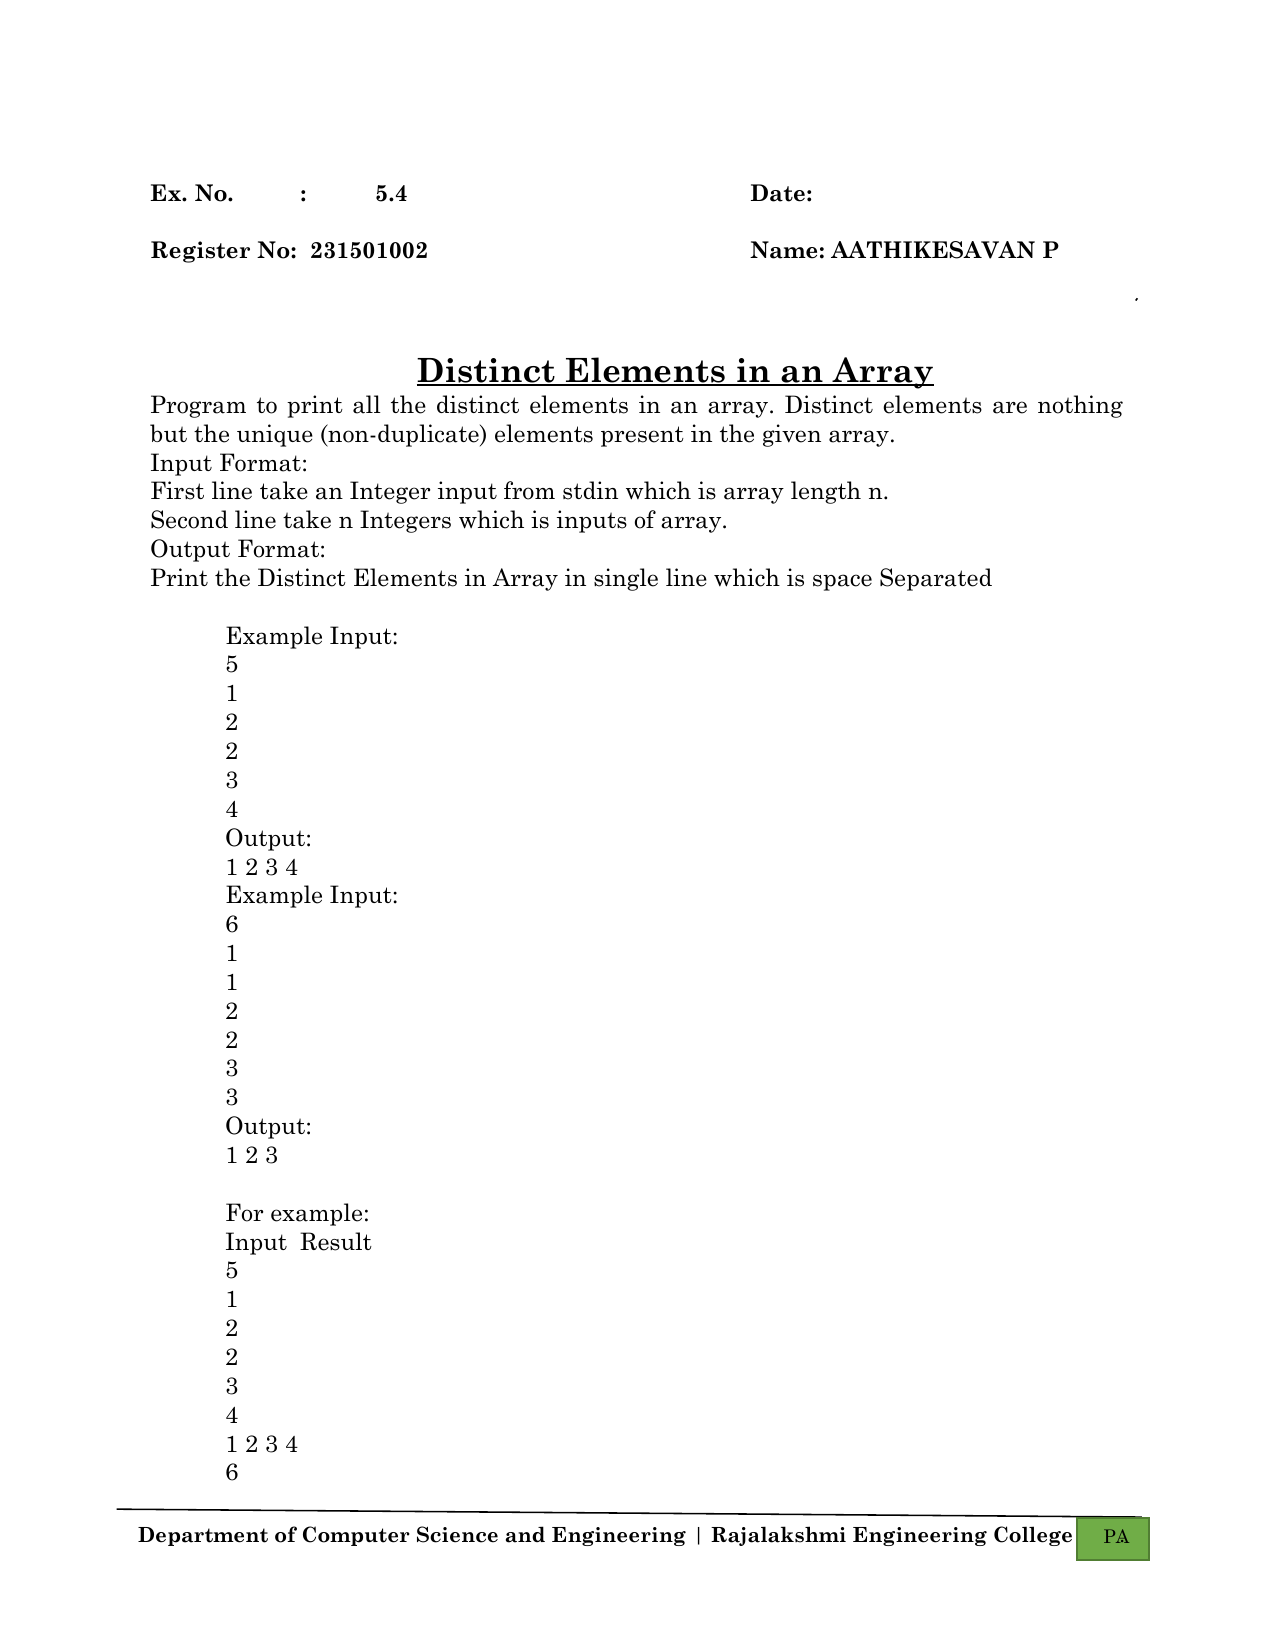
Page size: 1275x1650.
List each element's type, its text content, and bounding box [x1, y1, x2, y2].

text 2 [225, 736, 1125, 765]
text 1 [225, 967, 1125, 996]
text 3 [225, 1053, 1125, 1082]
text 4 [225, 1399, 1125, 1428]
text 5 [225, 649, 1125, 678]
text 1 2 3 4 [225, 851, 1125, 880]
text Register No: 231501002 Name: AATHIKESAVAN P [150, 236, 1125, 263]
text 1 [225, 678, 1125, 707]
text 2 [225, 1313, 1125, 1342]
text Example Input: [225, 620, 1125, 649]
text 3 [225, 1371, 1125, 1399]
text 1 2 3 4 [225, 1428, 1125, 1457]
text Example Input: [225, 880, 1125, 909]
text 2 [225, 1342, 1125, 1371]
text Output Format: [150, 534, 1125, 563]
text 5 [225, 1255, 1125, 1284]
text 4 [225, 793, 1125, 822]
text Print the Distinct Elements in Array in single line which is space Separated [150, 563, 1125, 592]
text 1 [225, 938, 1125, 967]
text 3 [225, 1082, 1125, 1111]
text Output: [225, 1111, 1125, 1140]
text 2 [225, 1024, 1125, 1053]
text Output: [225, 822, 1125, 851]
text Input Format: [150, 447, 1125, 476]
text Ex. No. : 5.4 Date: [150, 179, 1125, 207]
text 1 2 3 [225, 1140, 1125, 1169]
text Input Result [225, 1226, 1125, 1255]
text 2 [225, 996, 1125, 1024]
text 6 [225, 1457, 1125, 1486]
text 2 [225, 707, 1125, 736]
text First line take an Integer input from stdin which is array length n. [150, 476, 1125, 505]
text 6 [225, 909, 1125, 938]
text Program to print all the distinct elements in an array. Distinct elements are nothing but the unique (non-duplicate) elements present in the given array. [150, 389, 1125, 447]
text 1 [225, 1284, 1125, 1313]
text Second line take n Integers which is inputs of array. [150, 505, 1125, 534]
text Distinct Elements in an Array [225, 349, 1125, 389]
text For example: [225, 1197, 1125, 1226]
text 3 [225, 765, 1125, 793]
